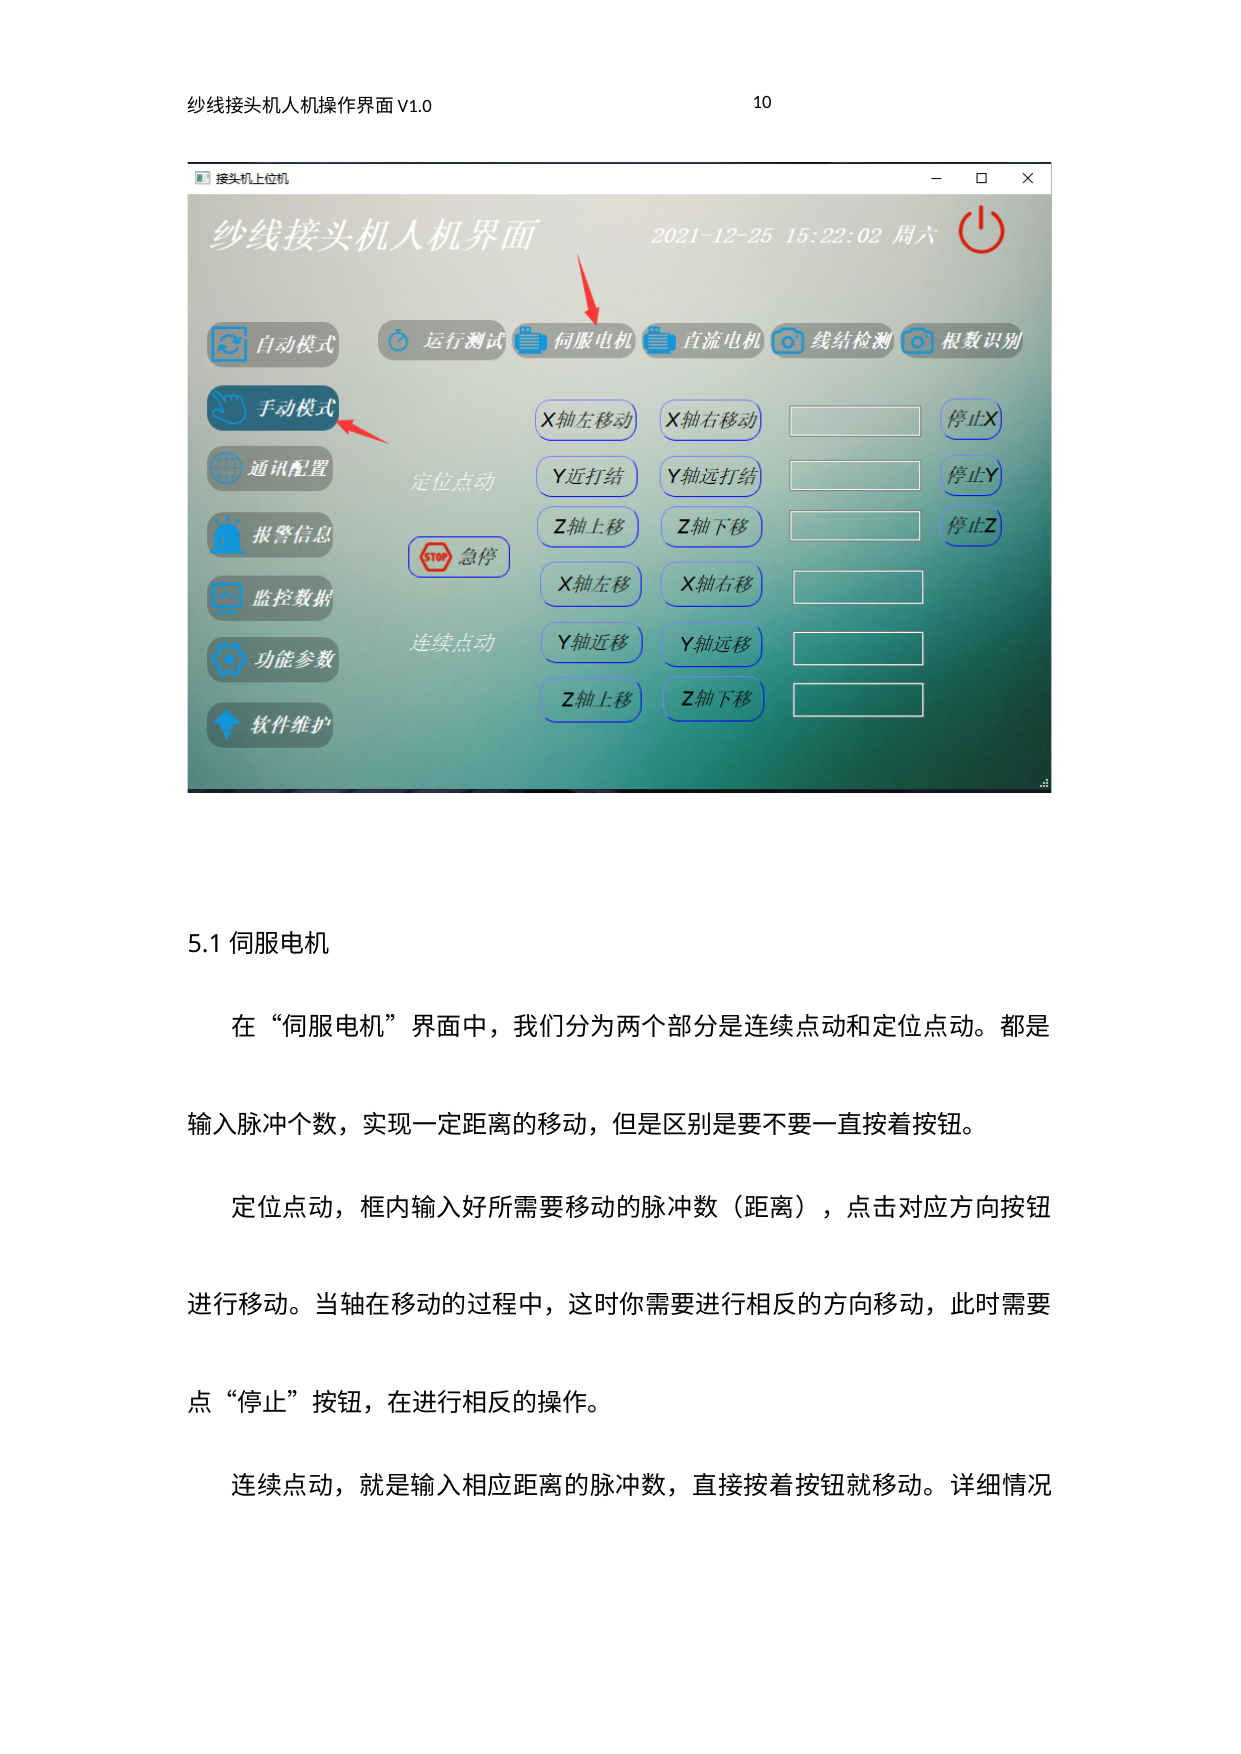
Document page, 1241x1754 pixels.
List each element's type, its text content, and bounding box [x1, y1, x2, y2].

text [187, 1451, 1053, 1516]
text 定位点动，框内输入好所需要移动的脉冲数（距离），点击对应方向按钮进行移动。当轴在移动的过程中，这时你需要进行相反的方向移动，此时需要点“停止”按钮，在进行相反的操作。 [187, 1173, 1053, 1433]
text 在“伺服电机”界面中，我们分为两个部分是连续点动和定位点动。都是输入脉冲个数，实现一定距离的移动，但是区别是要不要一直按着按钮。 [187, 992, 1053, 1155]
picture [187, 162, 1052, 793]
text 5.1 伺服电机 [187, 909, 1053, 974]
